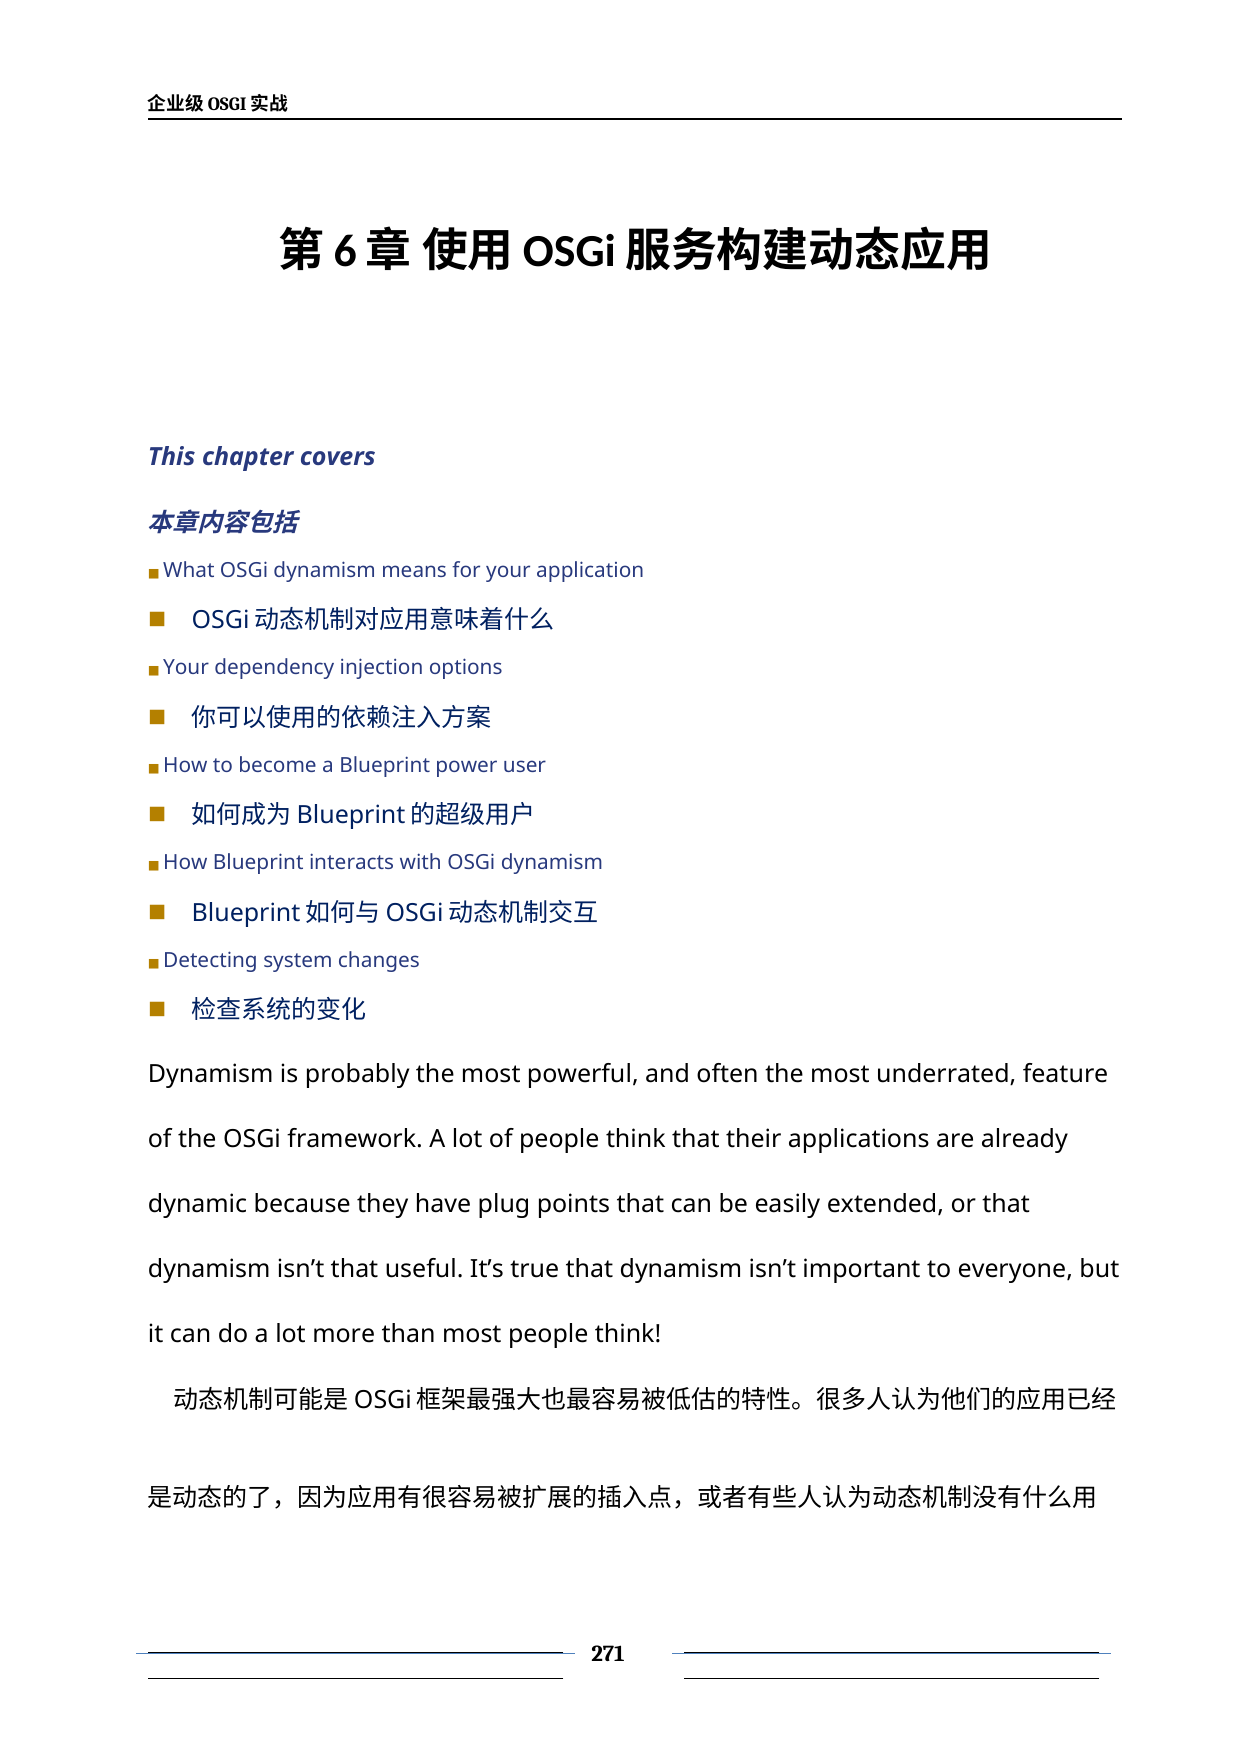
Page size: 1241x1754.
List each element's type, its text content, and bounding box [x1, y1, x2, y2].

text This chapter covers [148, 423, 1122, 488]
list 如何成为Blueprint的超级用户 [148, 780, 1122, 845]
text 本章内容包括 [148, 488, 1122, 553]
list Blueprint如何与OSGi动态机制交互 [148, 878, 1122, 943]
text ■ Detecting system changes [148, 943, 1122, 975]
text Dynamism is probably the most powerful, and often the most underrated, feature of the OSGi framework. A lot of people think that their applications are already dynamic because they have plug points that can be easily extended, or that dynamism isn’t that useful. It’s true that dynamism isn’t important to everyone, but it can do a lot more than most people think! [148, 1040, 1122, 1365]
list 你可以使用的依赖注入方案 [148, 683, 1122, 748]
list OSGi动态机制对应用意味着什么 [148, 585, 1122, 650]
text ■ How to become a Blueprint power user [148, 748, 1122, 780]
text ■ What OSGi dynamism means for your application [148, 553, 1122, 585]
subtitle 第6章 使用OSGi服务构建动态应用 [148, 197, 1122, 295]
text ■ Your dependency injection options [148, 650, 1122, 683]
text ■ How Blueprint interacts with OSGi dynamism [148, 845, 1122, 878]
list 检查系统的变化 [148, 975, 1122, 1040]
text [148, 1365, 1122, 1528]
